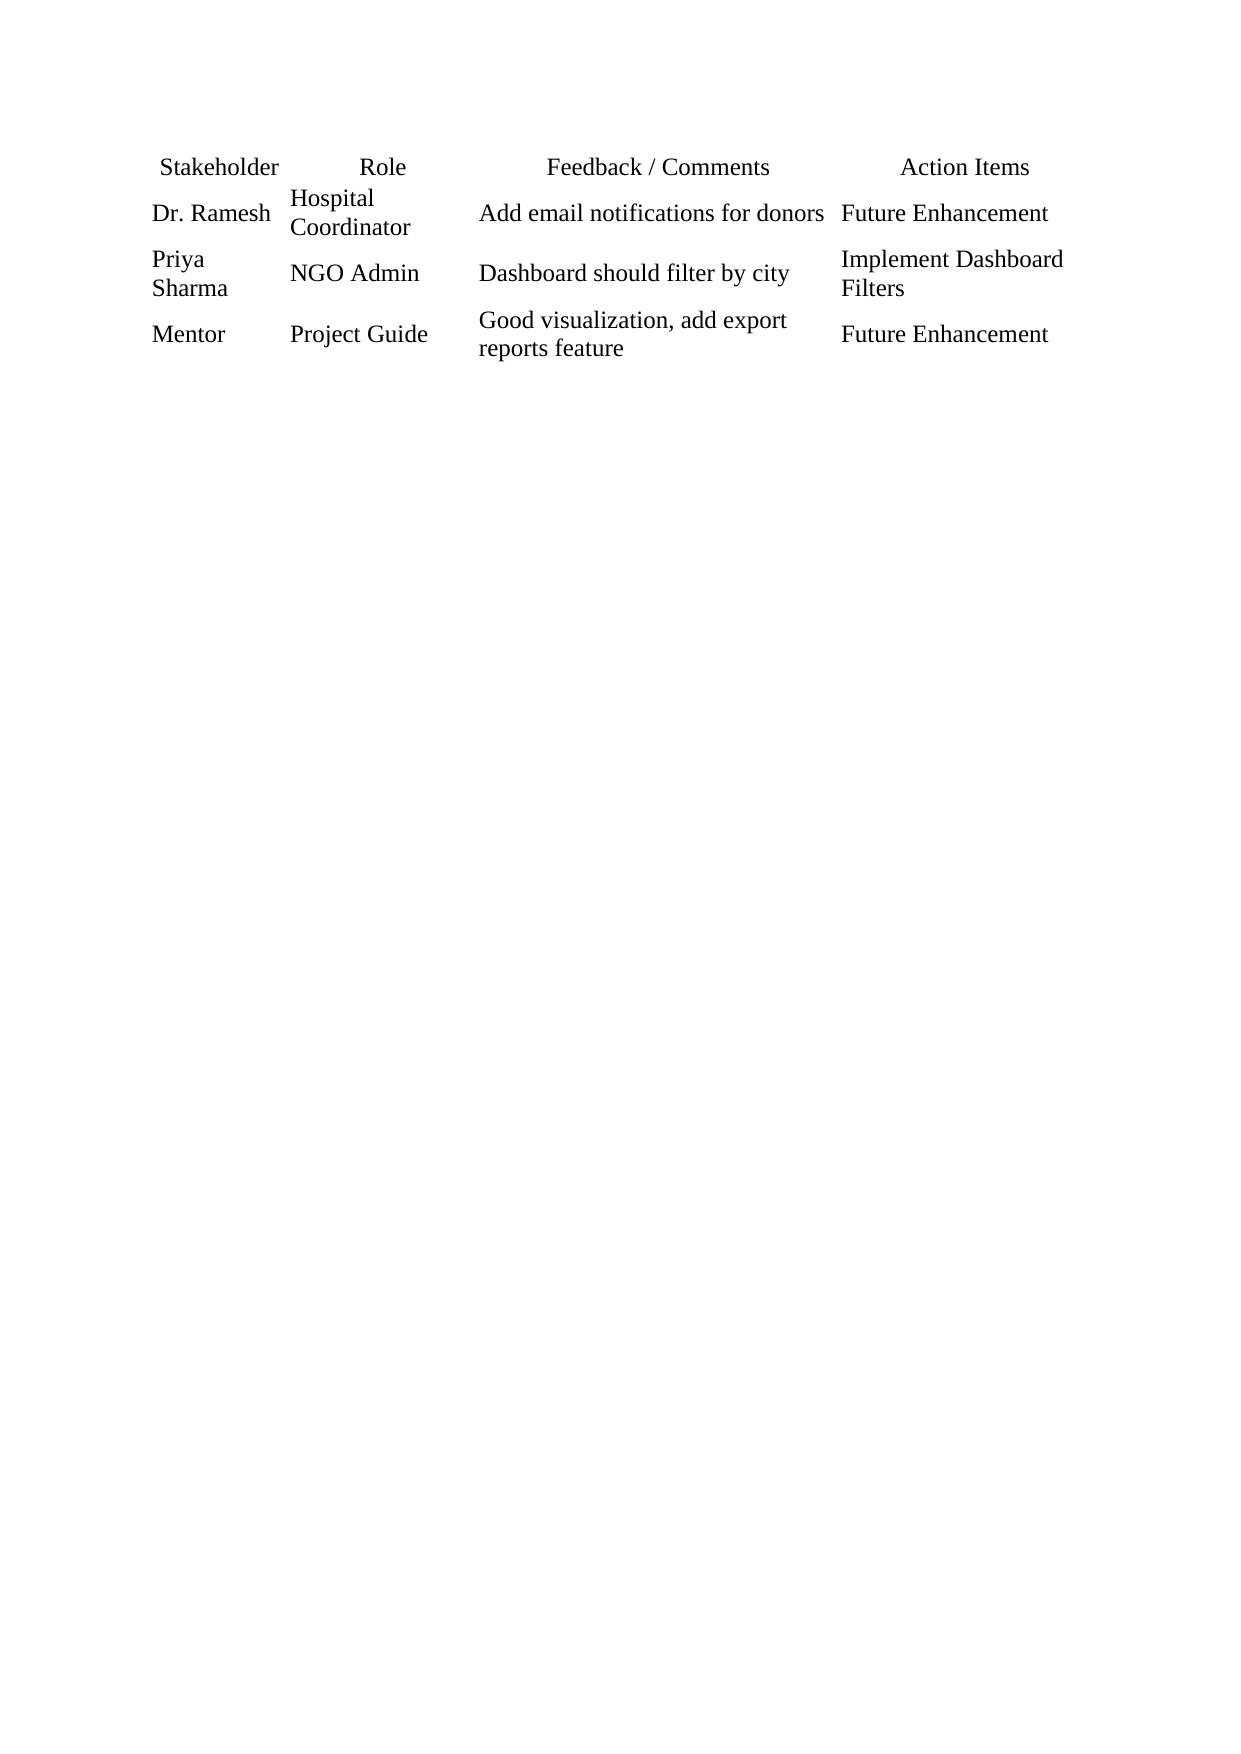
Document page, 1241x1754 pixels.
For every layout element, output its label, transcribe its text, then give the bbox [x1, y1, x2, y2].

table_cell Project Guide [288, 303, 477, 364]
table_header Action Items [839, 150, 1090, 182]
table_cell Implement Dashboard Filters [839, 243, 1090, 303]
table_cell Dashboard should filter by city [477, 243, 839, 303]
table_cell Mentor [150, 303, 288, 364]
table_cell Priya Sharma [150, 243, 288, 303]
table_cell Future Enhancement [839, 303, 1090, 364]
table_header Role [288, 150, 477, 182]
table_cell Good visualization, add export reports feature [477, 303, 839, 364]
table_header Feedback / Comments [477, 150, 839, 182]
table_cell Add email notifications for donors [477, 182, 839, 242]
table_cell Hospital Coordinator [288, 182, 477, 242]
table_cell NGO Admin [288, 243, 477, 303]
table_cell Dr. Ramesh [150, 182, 288, 242]
table_header Stakeholder [150, 150, 288, 182]
table_cell Future Enhancement [839, 182, 1090, 242]
